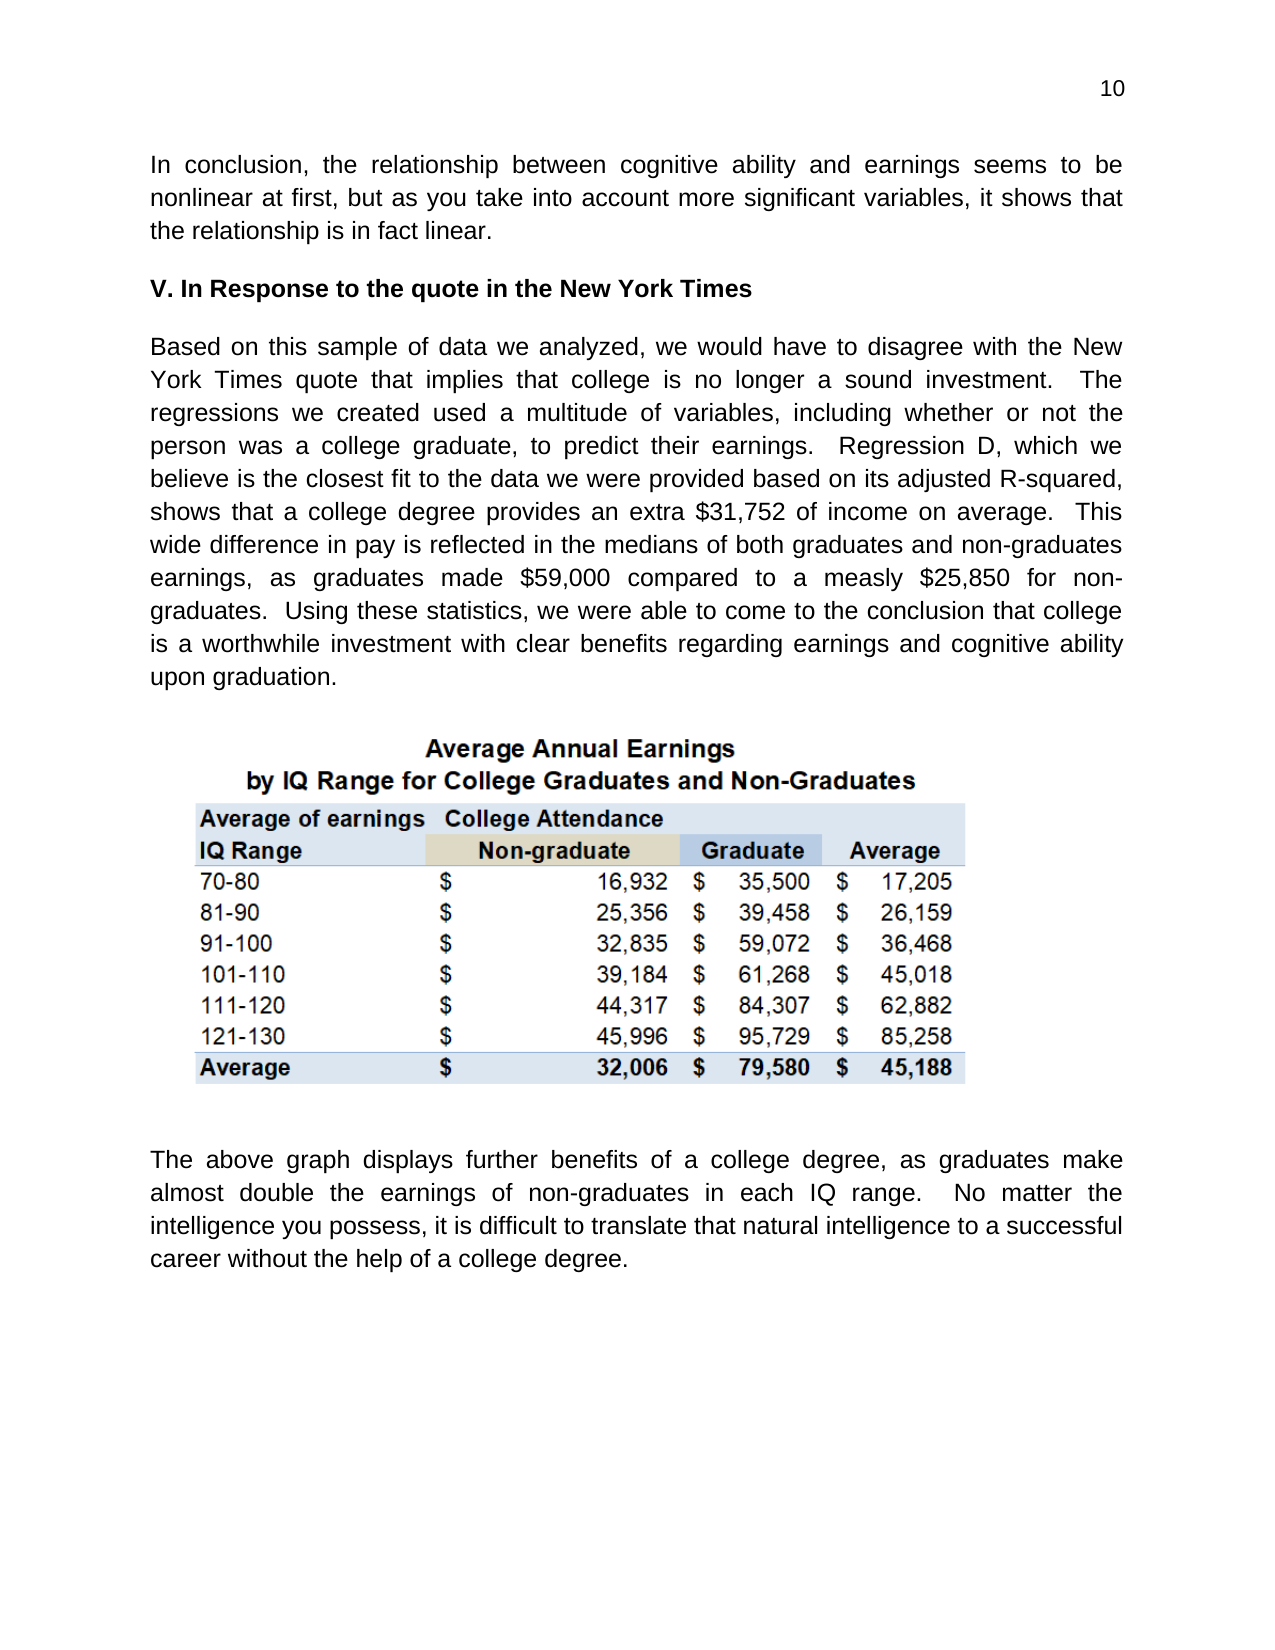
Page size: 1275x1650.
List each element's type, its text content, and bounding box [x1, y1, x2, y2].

text In conclusion, the relationship between cognitive ability and earnings seems to be nonlinear at first, but as you take into account more significant variables, it shows that the relationship is in fact linear. [150, 150, 1125, 245]
text V. In Response to the quote in the New York Times [150, 274, 1125, 303]
text Based on this sample of data we analyzed, we would have to disagree with the New York Times quote that implies that college is no longer a sound investment. The regressions we created used a multitude of variables, including whether or not the person was a college graduate, to predict their earnings. Regression D, which we believe is the closest fit to the data we were provided based on its adjusted R-squared, shows that a college degree provides an extra $31,752 of income on average. This wide difference in pay is reflected in the medians of both graduates and non-graduates earnings, as graduates made $59,000 compared to a measly $25,850 for non-graduates. Using these statistics, we were able to come to the conclusion that college is a worthwhile investment with clear benefits regarding earnings and cognitive ability upon graduation. [150, 332, 1125, 691]
picture [170, 720, 992, 1116]
text The above graph displays further benefits of a college degree, as graduates make almost double the earnings of non-graduates in each IQ range. No matter the intelligence you possess, it is difficult to translate that natural intelligence to a successful career without the help of a college degree. [150, 1145, 1125, 1273]
